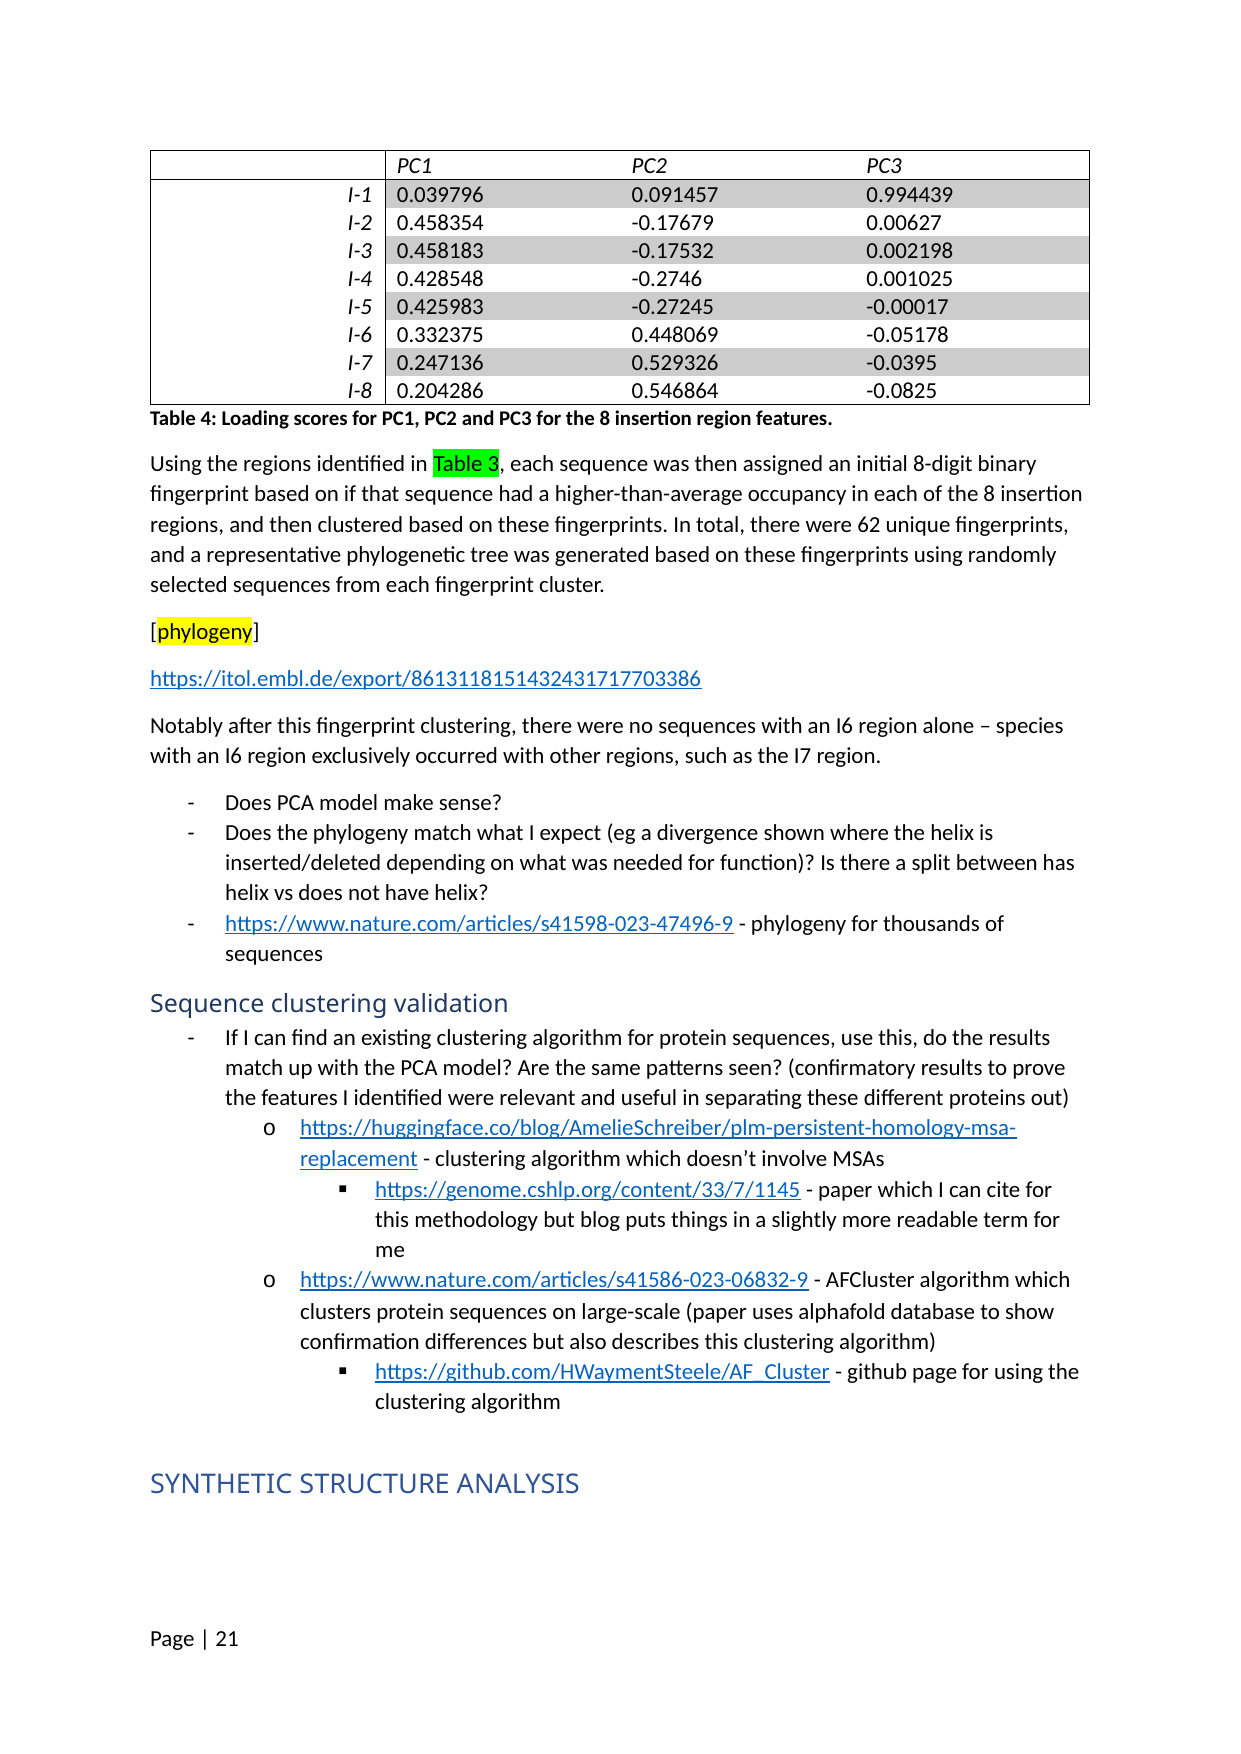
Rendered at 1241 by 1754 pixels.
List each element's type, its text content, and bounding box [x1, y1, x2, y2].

table_cell 0.332375 [386, 320, 620, 348]
subtitle Sequence clustering validation [150, 986, 1090, 1020]
table_cell 0.002198 [855, 236, 1089, 264]
table_cell I-1 [151, 180, 385, 208]
text [phylogeny] [252, 617, 1090, 645]
table_cell I-6 [151, 320, 385, 348]
table_cell 0.039796 [386, 180, 620, 208]
table_cell 0.247136 [386, 348, 620, 376]
text https://itol.embl.de/export/8613118151432431717703386 [150, 664, 1090, 692]
table_cell 0.00627 [855, 208, 1089, 236]
table_header PC2 [620, 151, 855, 179]
table_cell 0.428548 [386, 264, 620, 292]
table_cell I-3 [151, 236, 385, 264]
table_cell -0.05178 [855, 320, 1089, 348]
table_cell 0.448069 [620, 320, 855, 348]
list If I can find an existing clustering algorithm for protein sequences, use this, do the results match up with the PCA model? Are the same patterns seen? (confirmatory results to prove the features I identified were relevant and useful in separating these different proteins out) [187, 1023, 1090, 1111]
text Using the regions identified in Table 3, each sequence was then assigned an initial 8-digit binary fingerprint based on if that sequence had a higher-than-average occupancy in each of the 8 insertion regions, and then clustered based on these fingerprints. In total, there were 62 unique fingerprints, and a representative phylogenetic tree was generated based on these fingerprints using randomly selected sequences from each fingerprint cluster. [150, 449, 1090, 598]
table_cell I-8 [151, 376, 385, 404]
table_cell I-2 [151, 208, 385, 236]
table_cell -0.0825 [855, 376, 1089, 404]
table_header PC3 [855, 151, 1089, 179]
list https://www.nature.com/articles/s41598-023-47496-9 - phylogeny for thousands of sequences [187, 909, 1090, 967]
table_cell I-7 [151, 348, 385, 376]
table_cell -0.00017 [855, 292, 1089, 320]
list https://www.nature.com/articles/s41586-023-06832-9 - AFCluster algorithm which clusters protein sequences on large-scale (paper uses alphafold database to show confirmation differences but also describes this clustering algorithm) [262, 1265, 1090, 1355]
text Notably after this fingerprint clustering, there were no sequences with an I6 region alone – species with an I6 region exclusively occurred with other regions, such as the I7 region. [150, 711, 1090, 769]
table_cell 0.994439 [855, 180, 1089, 208]
table_cell 0.204286 [386, 376, 620, 404]
list https://huggingface.co/blog/AmelieSchreiber/plm-persistent-homology-msa-replacement - clustering algorithm which doesn’t involve MSAs [262, 1113, 1090, 1173]
text Table 4: Loading scores for PC1, PC2 and PC3 for the 8 insertion region features. [150, 405, 1090, 431]
table_cell 0.458354 [386, 208, 620, 236]
table_cell 0.425983 [386, 292, 620, 320]
table_cell 0.529326 [620, 348, 855, 376]
table_header [151, 151, 385, 179]
list Does PCA model make sense? [187, 788, 1090, 816]
table_cell -0.17532 [620, 236, 855, 264]
list Does the phylogeny match what I expect (eg a divergence shown where the helix is inserted/deleted depending on what was needed for function)? Is there a split between has helix vs does not have helix? [187, 818, 1090, 907]
table_cell -0.2746 [620, 264, 855, 292]
table_cell I-5 [151, 292, 385, 320]
list https://genome.cshlp.org/content/33/7/1145 - paper which I can cite for this methodology but blog puts things in a slightly more readable term for me [337, 1175, 1090, 1263]
table_cell 0.001025 [855, 264, 1089, 292]
table_cell 0.091457 [620, 180, 855, 208]
subtitle SYNTHETIC STRUCTURE ANALYSIS [150, 1464, 1090, 1501]
table_header PC1 [386, 151, 620, 179]
table_cell -0.0395 [855, 348, 1089, 376]
table_cell I-4 [151, 264, 385, 292]
table_cell -0.27245 [620, 292, 855, 320]
list https://github.com/HWaymentSteele/AF_Cluster - github page for using the clustering algorithm [337, 1357, 1090, 1415]
table_cell 0.546864 [620, 376, 855, 404]
table_cell -0.17679 [620, 208, 855, 236]
table_cell 0.458183 [386, 236, 620, 264]
